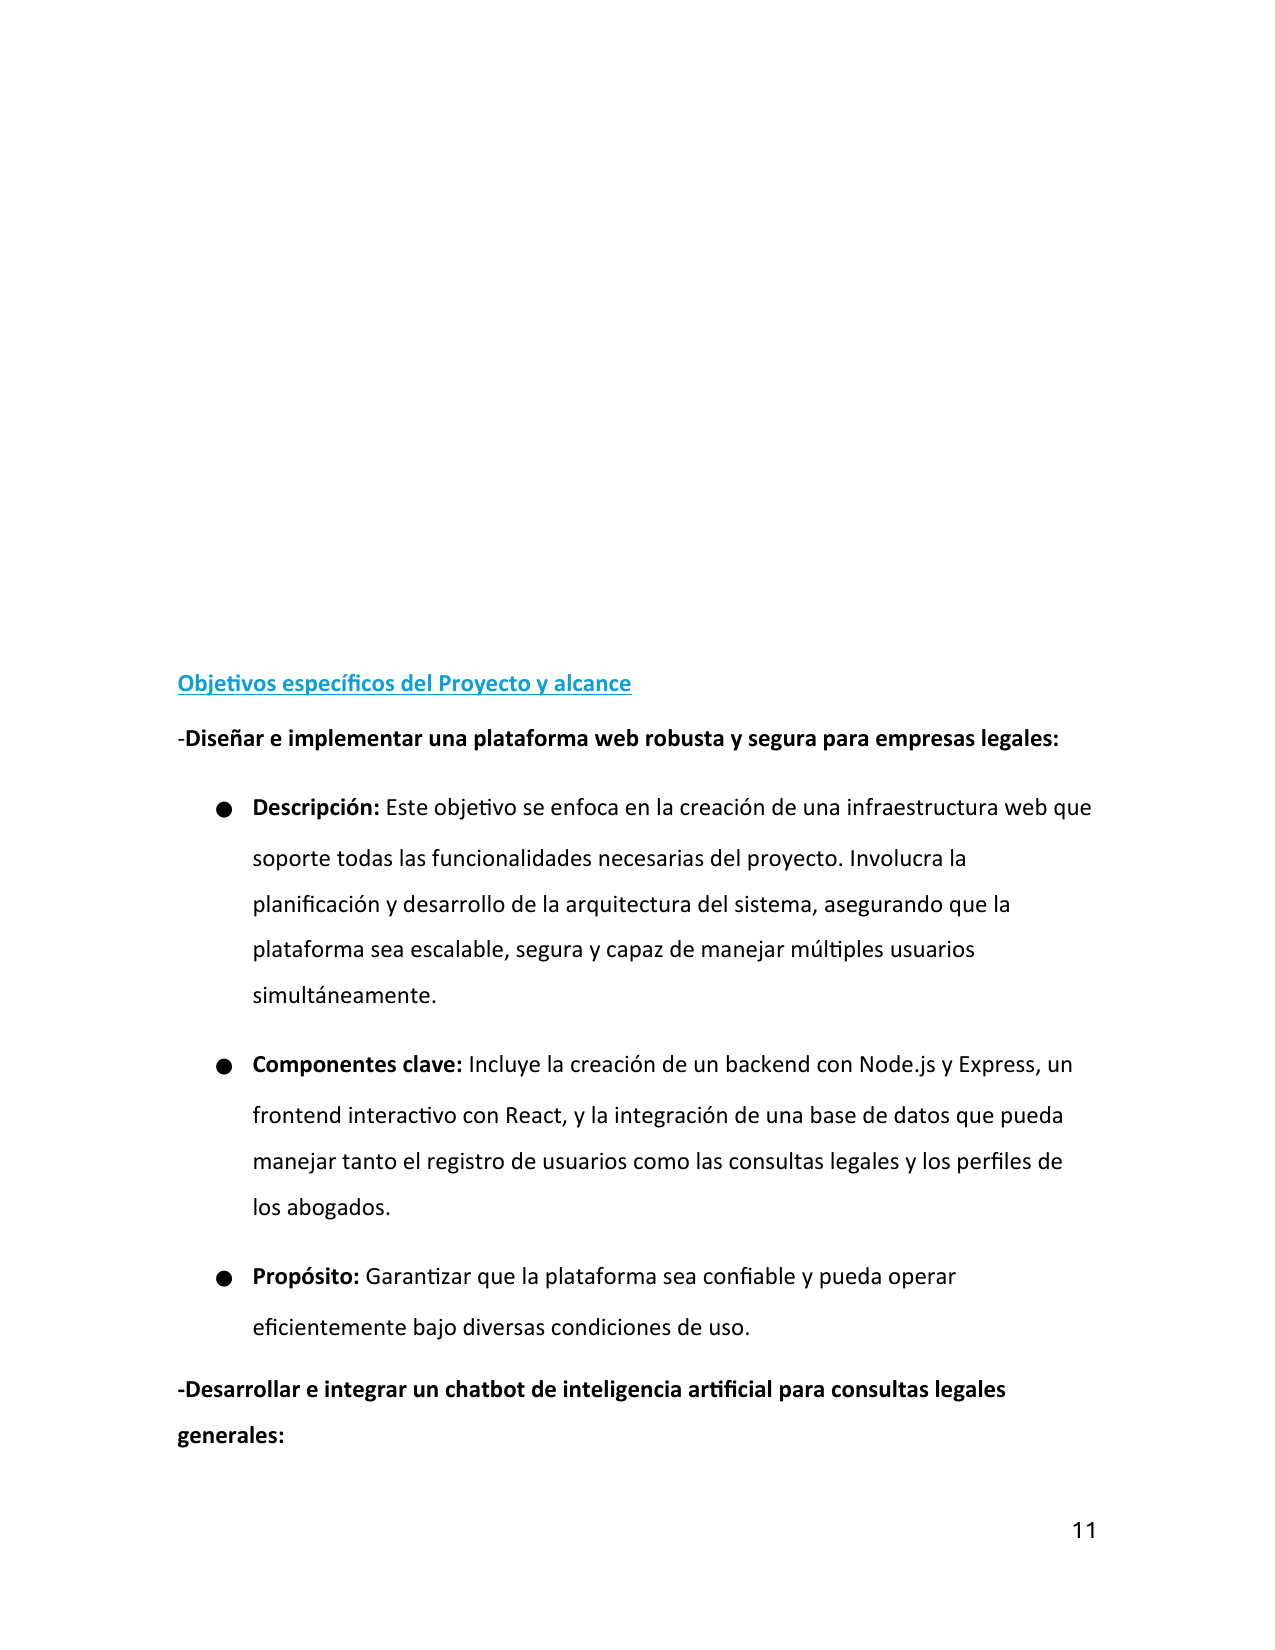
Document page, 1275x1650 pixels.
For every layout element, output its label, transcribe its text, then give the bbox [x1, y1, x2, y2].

text -Desarrollar e integrar un chatbot de inteligencia artificial para consultas legales generales: [177, 1374, 1098, 1450]
subtitle Objetivos específicos del Proyecto y alcance [177, 668, 1098, 698]
list Propósito: Garantizar que la plataforma sea confiable y pueda operar eficientemente bajo diversas condiciones de uso. [215, 1253, 1098, 1342]
text -Diseñar e implementar una plataforma web robusta y segura para empresas legales: [177, 722, 1098, 752]
list Componentes clave: Incluye la creación de un backend con Node.js y Express, un frontend interactivo con React, y la integración de una base de datos que pueda manejar tanto el registro de usuarios como las consultas legales y los perfiles de los abogados. [215, 1042, 1098, 1221]
list Descripción: Este objetivo se enfoca en la creación de una infraestructura web que soporte todas las funcionalidades necesarias del proyecto. Involucra la planificación y desarrollo de la arquitectura del sistema, asegurando que la plataforma sea escalable, segura y capaz de manejar múltiples usuarios simultáneamente. [215, 784, 1098, 1010]
